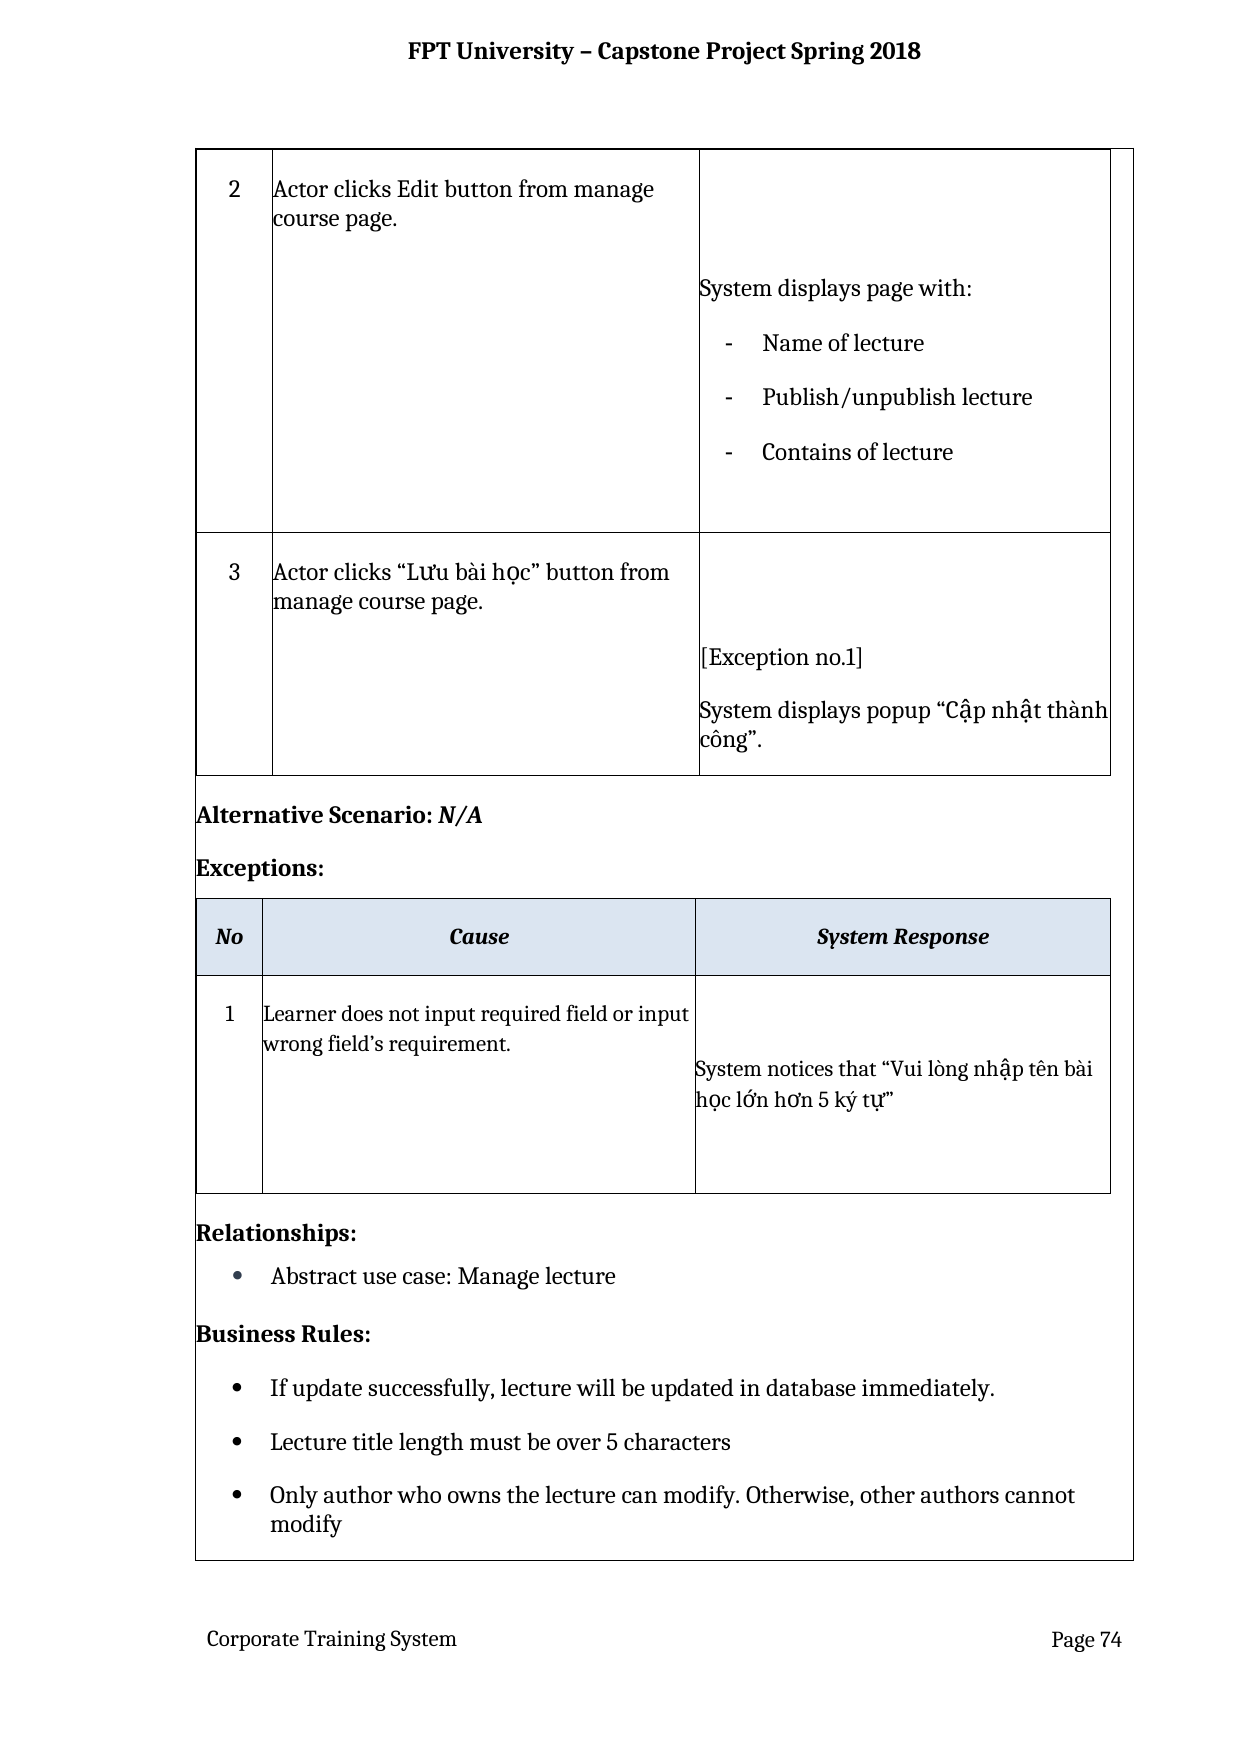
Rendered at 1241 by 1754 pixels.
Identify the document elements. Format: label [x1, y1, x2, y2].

table_cell [196, 149, 1133, 1560]
